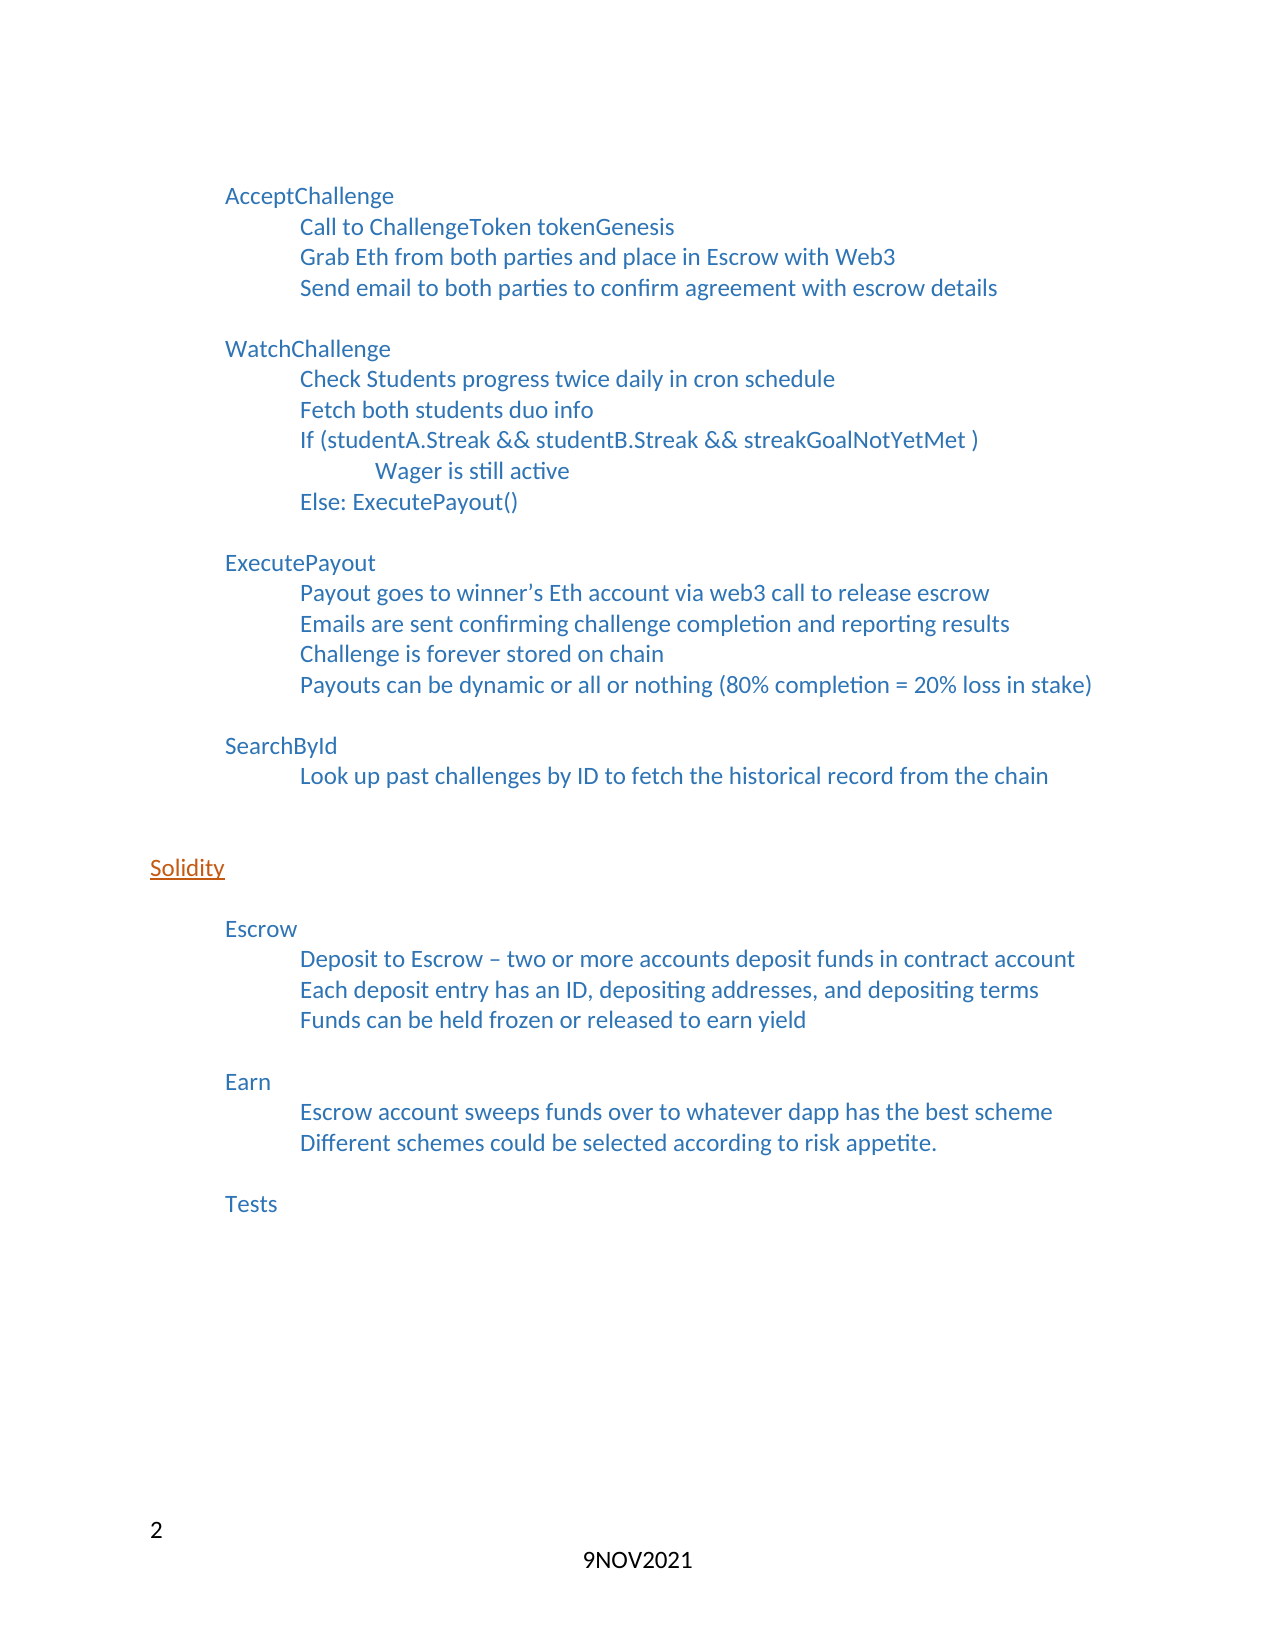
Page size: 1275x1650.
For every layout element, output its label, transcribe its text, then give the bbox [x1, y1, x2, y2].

text Deposit to Escrow – two or more accounts deposit funds in contract account [150, 943, 1125, 974]
text Different schemes could be selected according to risk appetite. [150, 1127, 1125, 1157]
text ExecutePayout [150, 547, 1125, 577]
text Look up past challenges by ID to fetch the historical record from the chain [150, 760, 1125, 791]
text Fetch both students duo info [150, 394, 1125, 425]
text If (studentA.Streak && studentB.Streak && streakGoalNotYetMet ) [150, 425, 1125, 455]
text Call to ChallengeToken tokenGenesis [150, 211, 1125, 242]
text Escrow account sweeps funds over to whatever dapp has the best scheme [150, 1096, 1125, 1127]
text Tests [150, 1188, 1125, 1218]
text Each deposit entry has an ID, depositing addresses, and depositing terms [150, 974, 1125, 1004]
text Wager is still active [150, 455, 1125, 486]
text AcceptChallenge [150, 181, 1125, 211]
text Payout goes to winner’s Eth account via web3 call to release escrow [150, 577, 1125, 608]
text Else: ExecutePayout() [150, 486, 1125, 516]
text Send email to both parties to confirm agreement with escrow details [150, 272, 1125, 303]
text WatchChallenge [150, 333, 1125, 364]
text Funds can be held frozen or released to earn yield [150, 1004, 1125, 1035]
text Emails are sent confirming challenge completion and reporting results [150, 608, 1125, 638]
text Payouts can be dynamic or all or nothing (80% completion = 20% loss in stake) [150, 669, 1125, 699]
text Escrow [150, 913, 1125, 943]
text Solidity [150, 852, 1125, 882]
text Challenge is forever stored on chain [150, 638, 1125, 669]
text Earn [150, 1066, 1125, 1096]
text Grab Eth from both parties and place in Escrow with Web3 [150, 242, 1125, 272]
text Check Students progress twice daily in cron schedule [150, 364, 1125, 394]
text SearchById [150, 730, 1125, 760]
